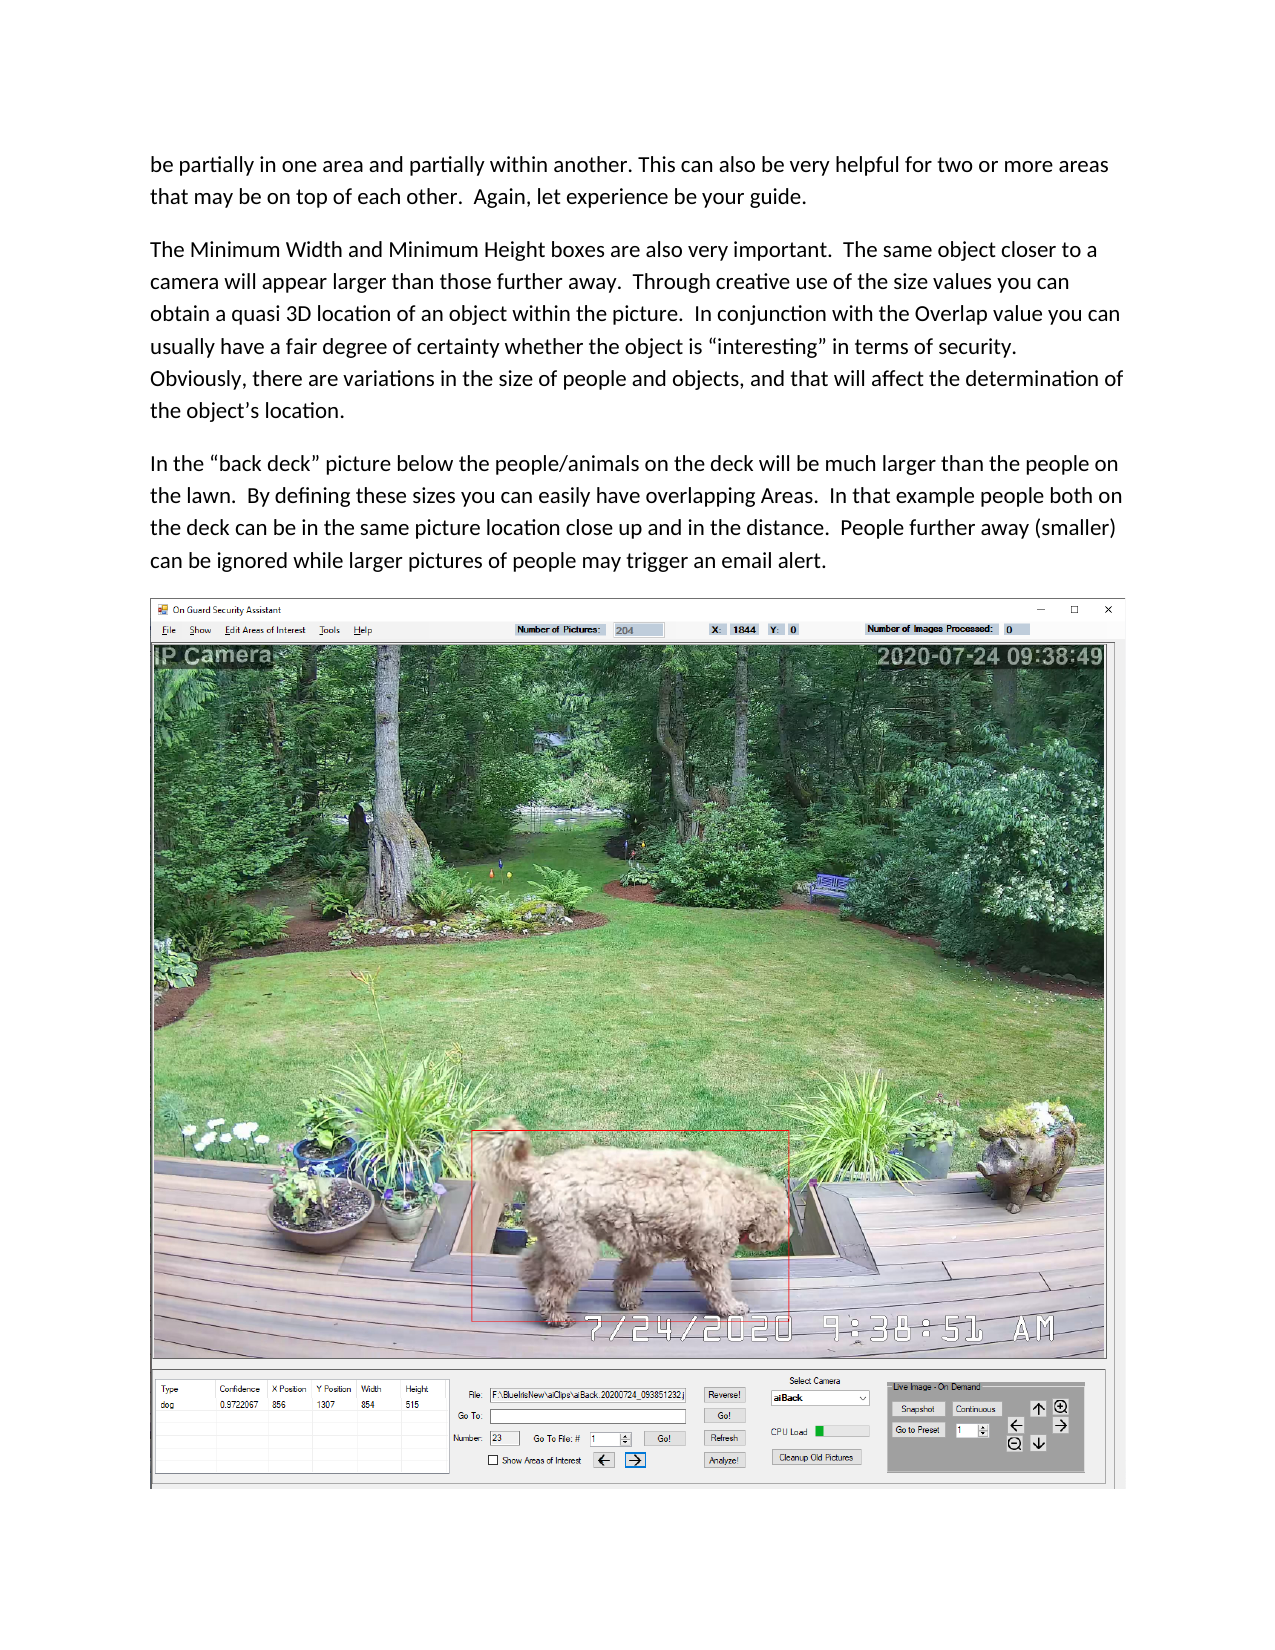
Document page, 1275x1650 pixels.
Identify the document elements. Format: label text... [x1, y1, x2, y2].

text The Minimum Width and Minimum Height boxes are also very important. The same object closer to a camera will appear larger than those further away. Through creative use of the size values you can obtain a quasi 3D location of an object within the picture. In conjunction with the Overlap value you can usually have a fair degree of certainty whether the object is “interesting” in terms of security. Obviously, there are variations in the size of people and objects, and that will affect the determination of the object’s location. [150, 235, 1125, 424]
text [150, 150, 1125, 210]
picture [150, 598, 1125, 1489]
text In the “back deck” picture below the people/animals on the deck will be much larger than the people on the lawn. By defining these sizes you can easily have overlapping Areas. In that example people both on the deck can be in the same picture location close up and in the distance. People further away (smaller) can be ignored while larger pictures of people may trigger an email alert. [150, 449, 1125, 574]
